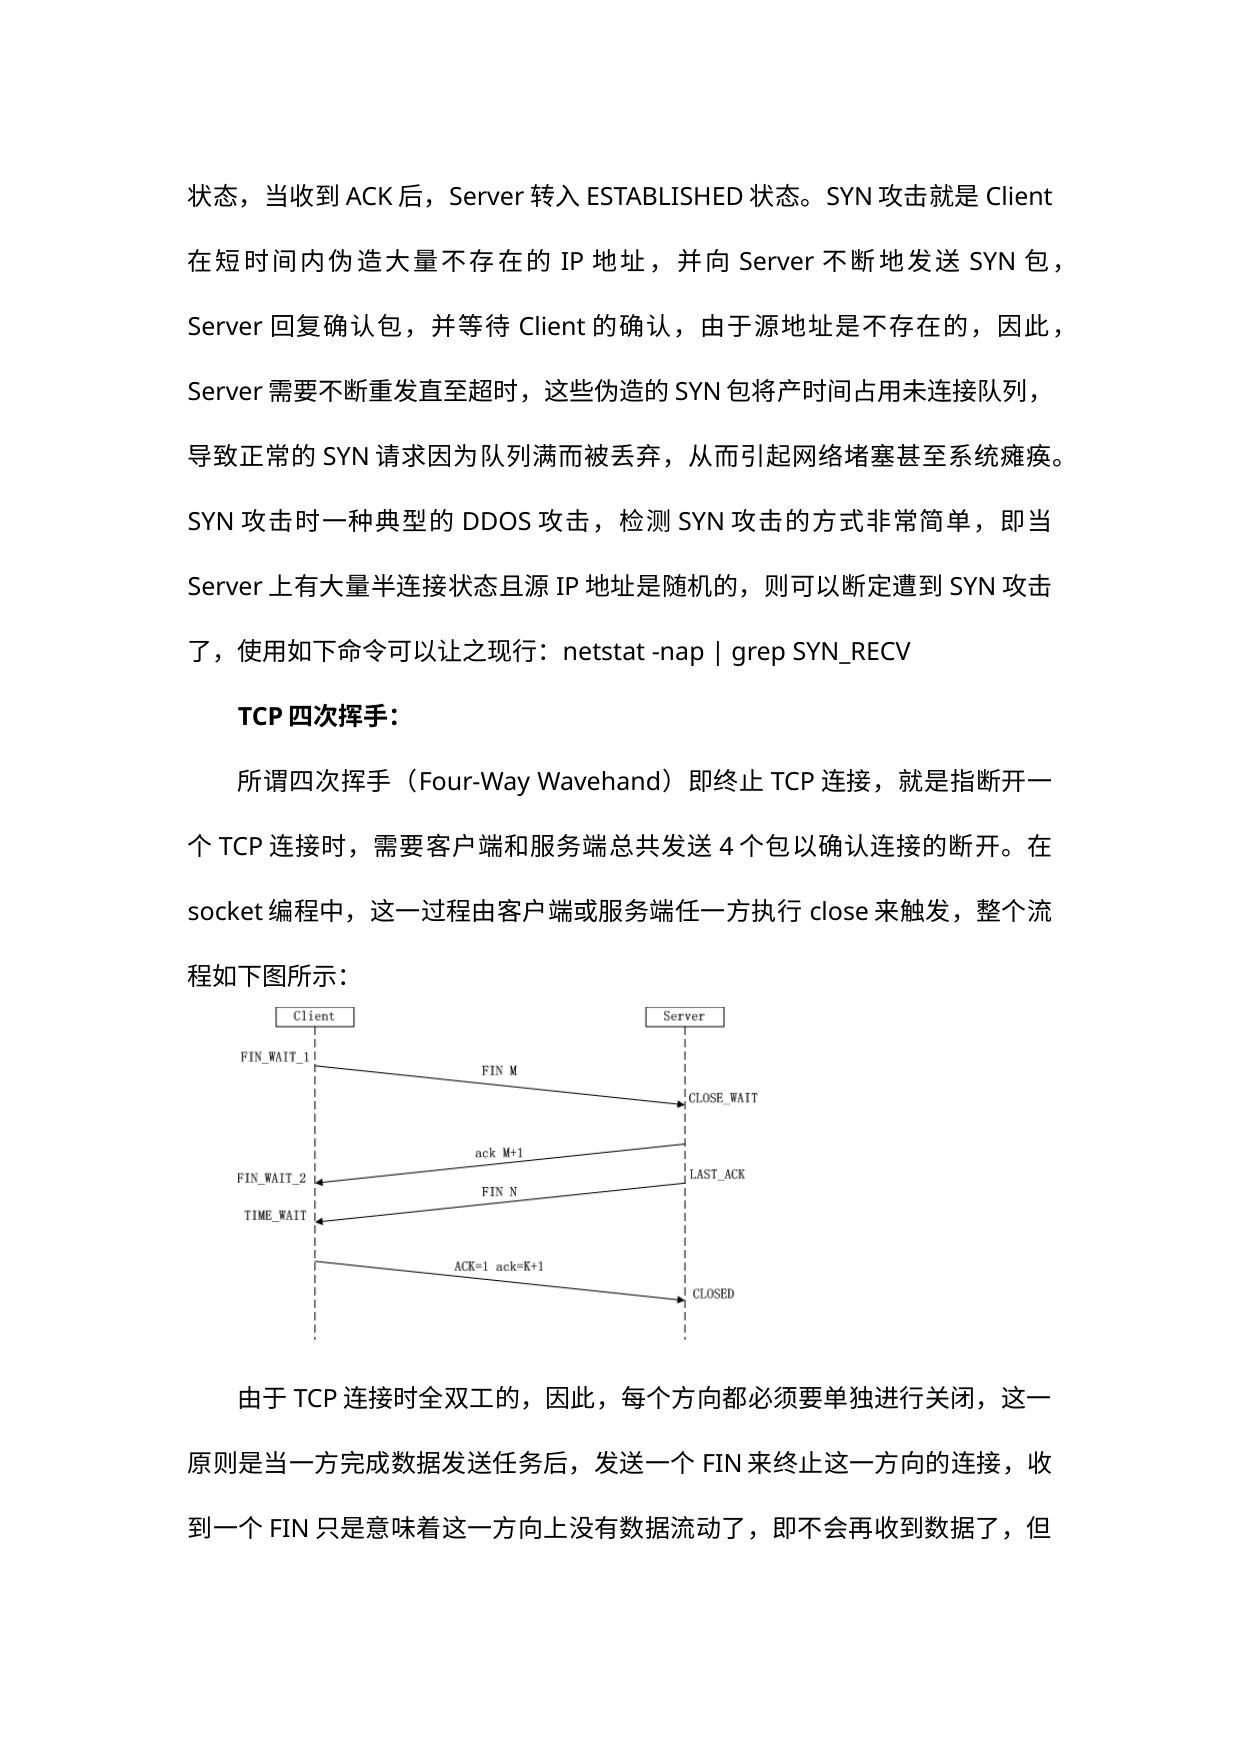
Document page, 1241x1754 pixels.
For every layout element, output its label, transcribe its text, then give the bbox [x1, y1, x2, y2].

text 所谓四次挥手（Four-Way Wavehand）即终止TCP连接，就是指断开一个TCP连接时，需要客户端和服务端总共发送4个包以确认连接的断开。在socket编程中，这一过程由客户端或服务端任一方执行close来触发，整个流程如下图所示： [187, 747, 1053, 1007]
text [187, 162, 1053, 682]
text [187, 1364, 1053, 1559]
text TCP四次挥手： [187, 682, 1053, 747]
picture [237, 1007, 759, 1340]
